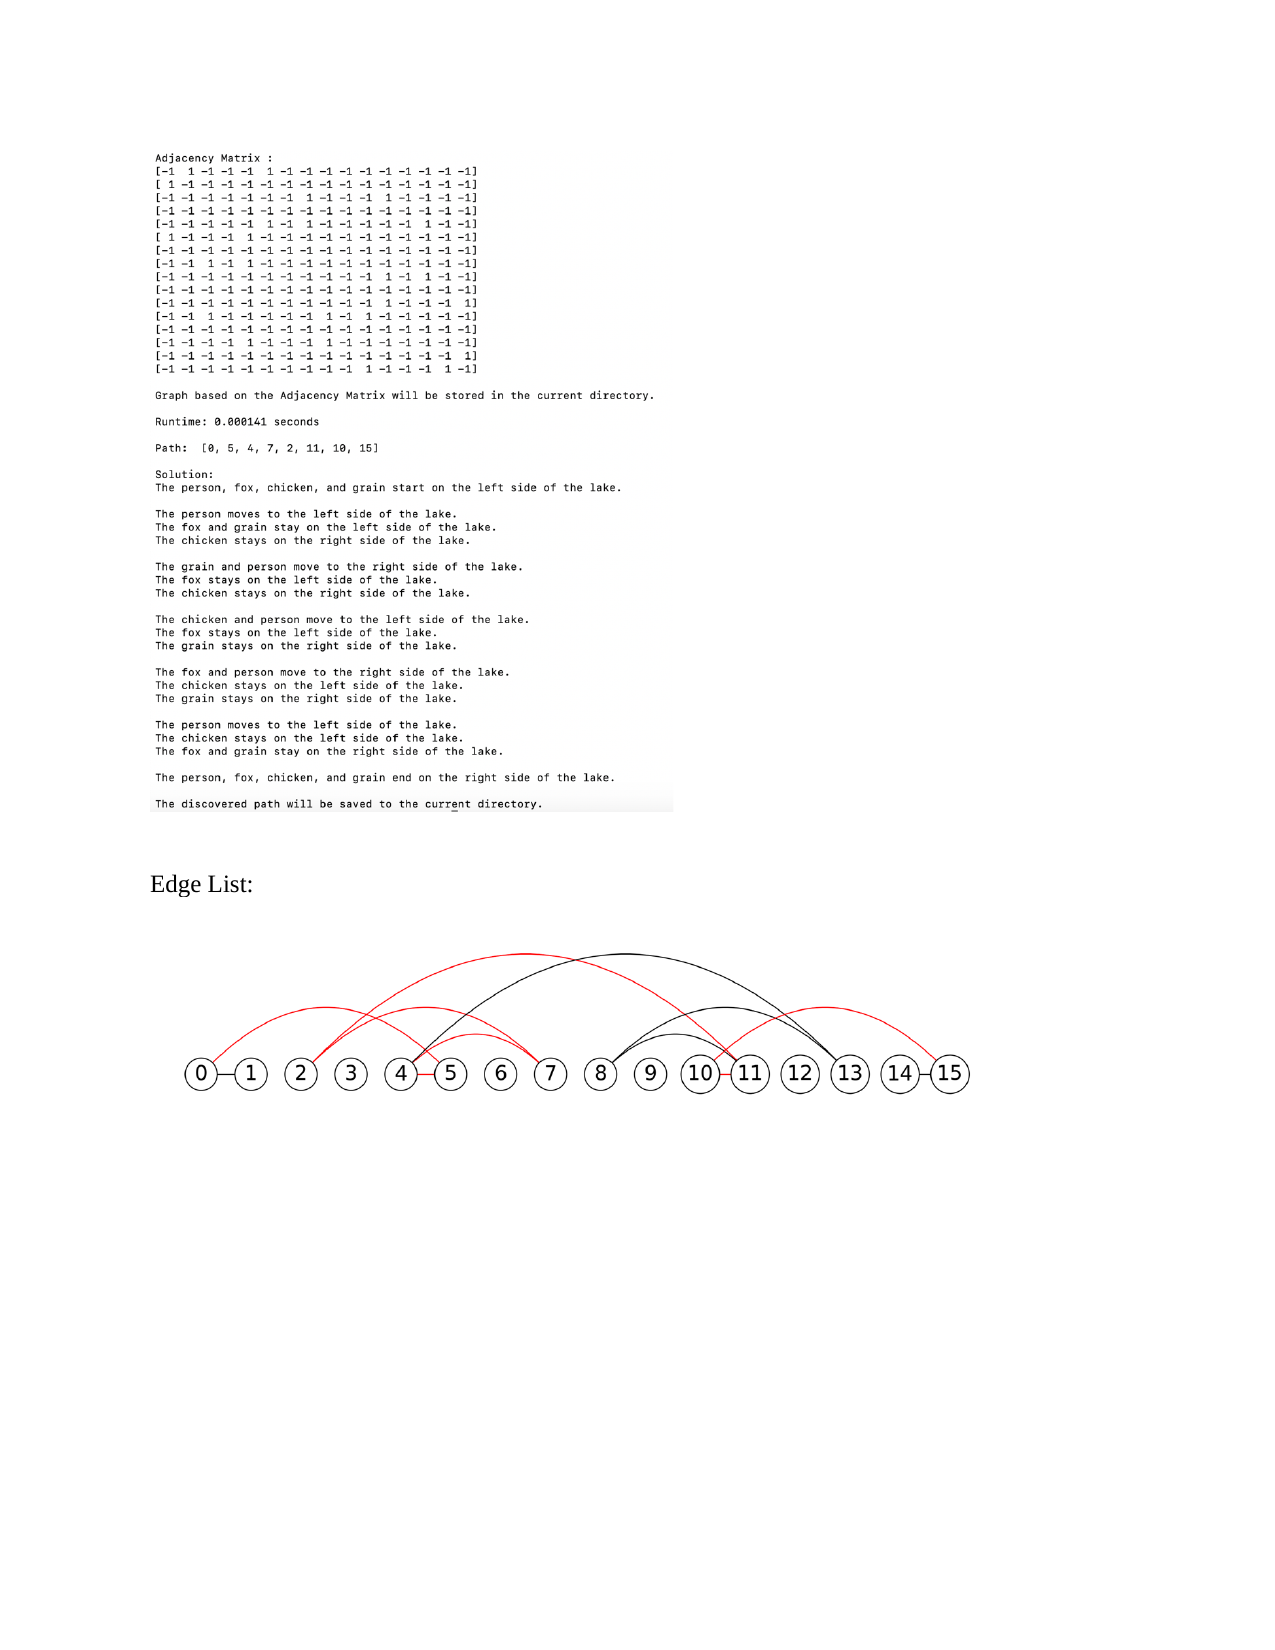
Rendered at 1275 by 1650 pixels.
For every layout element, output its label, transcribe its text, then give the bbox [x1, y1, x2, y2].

picture [150, 897, 1002, 1136]
text Edge List: [150, 869, 1125, 898]
picture [150, 150, 674, 812]
